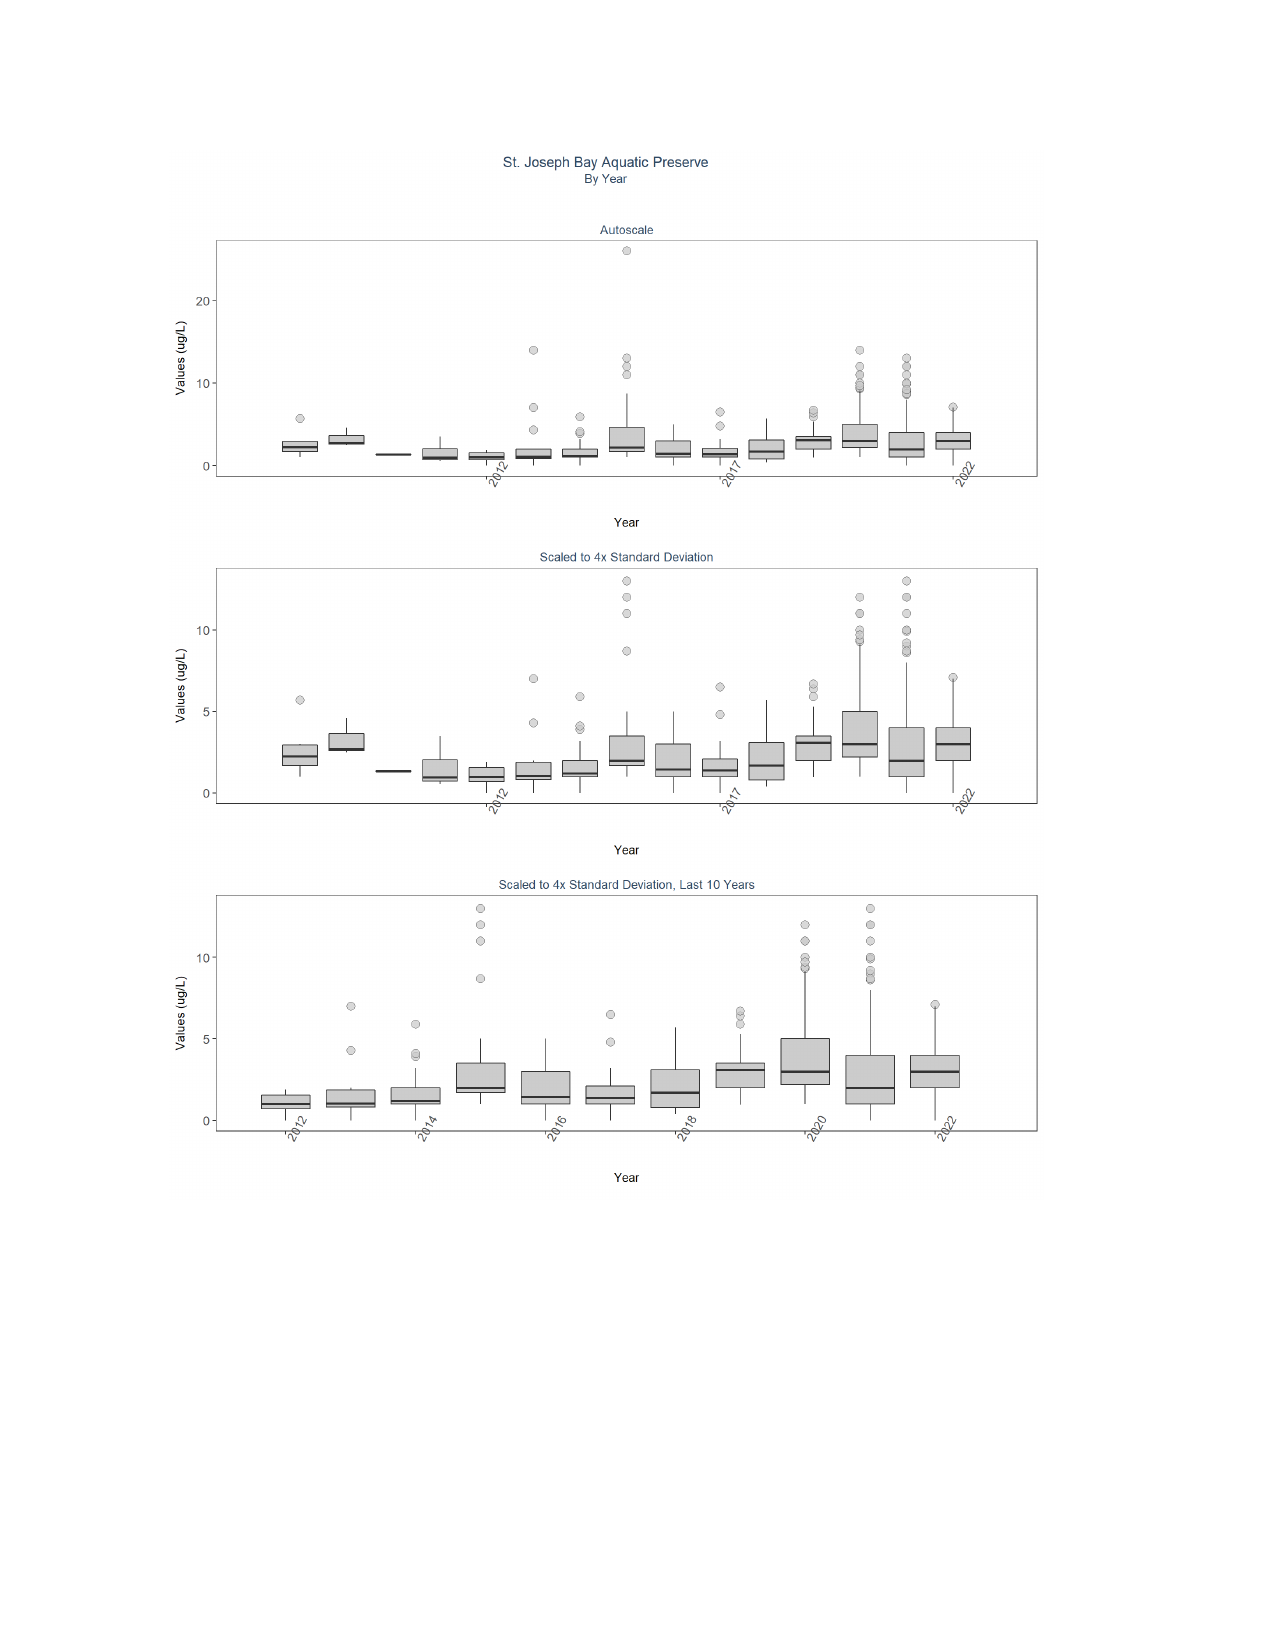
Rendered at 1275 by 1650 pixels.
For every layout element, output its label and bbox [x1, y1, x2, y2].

picture [168, 150, 1044, 1200]
